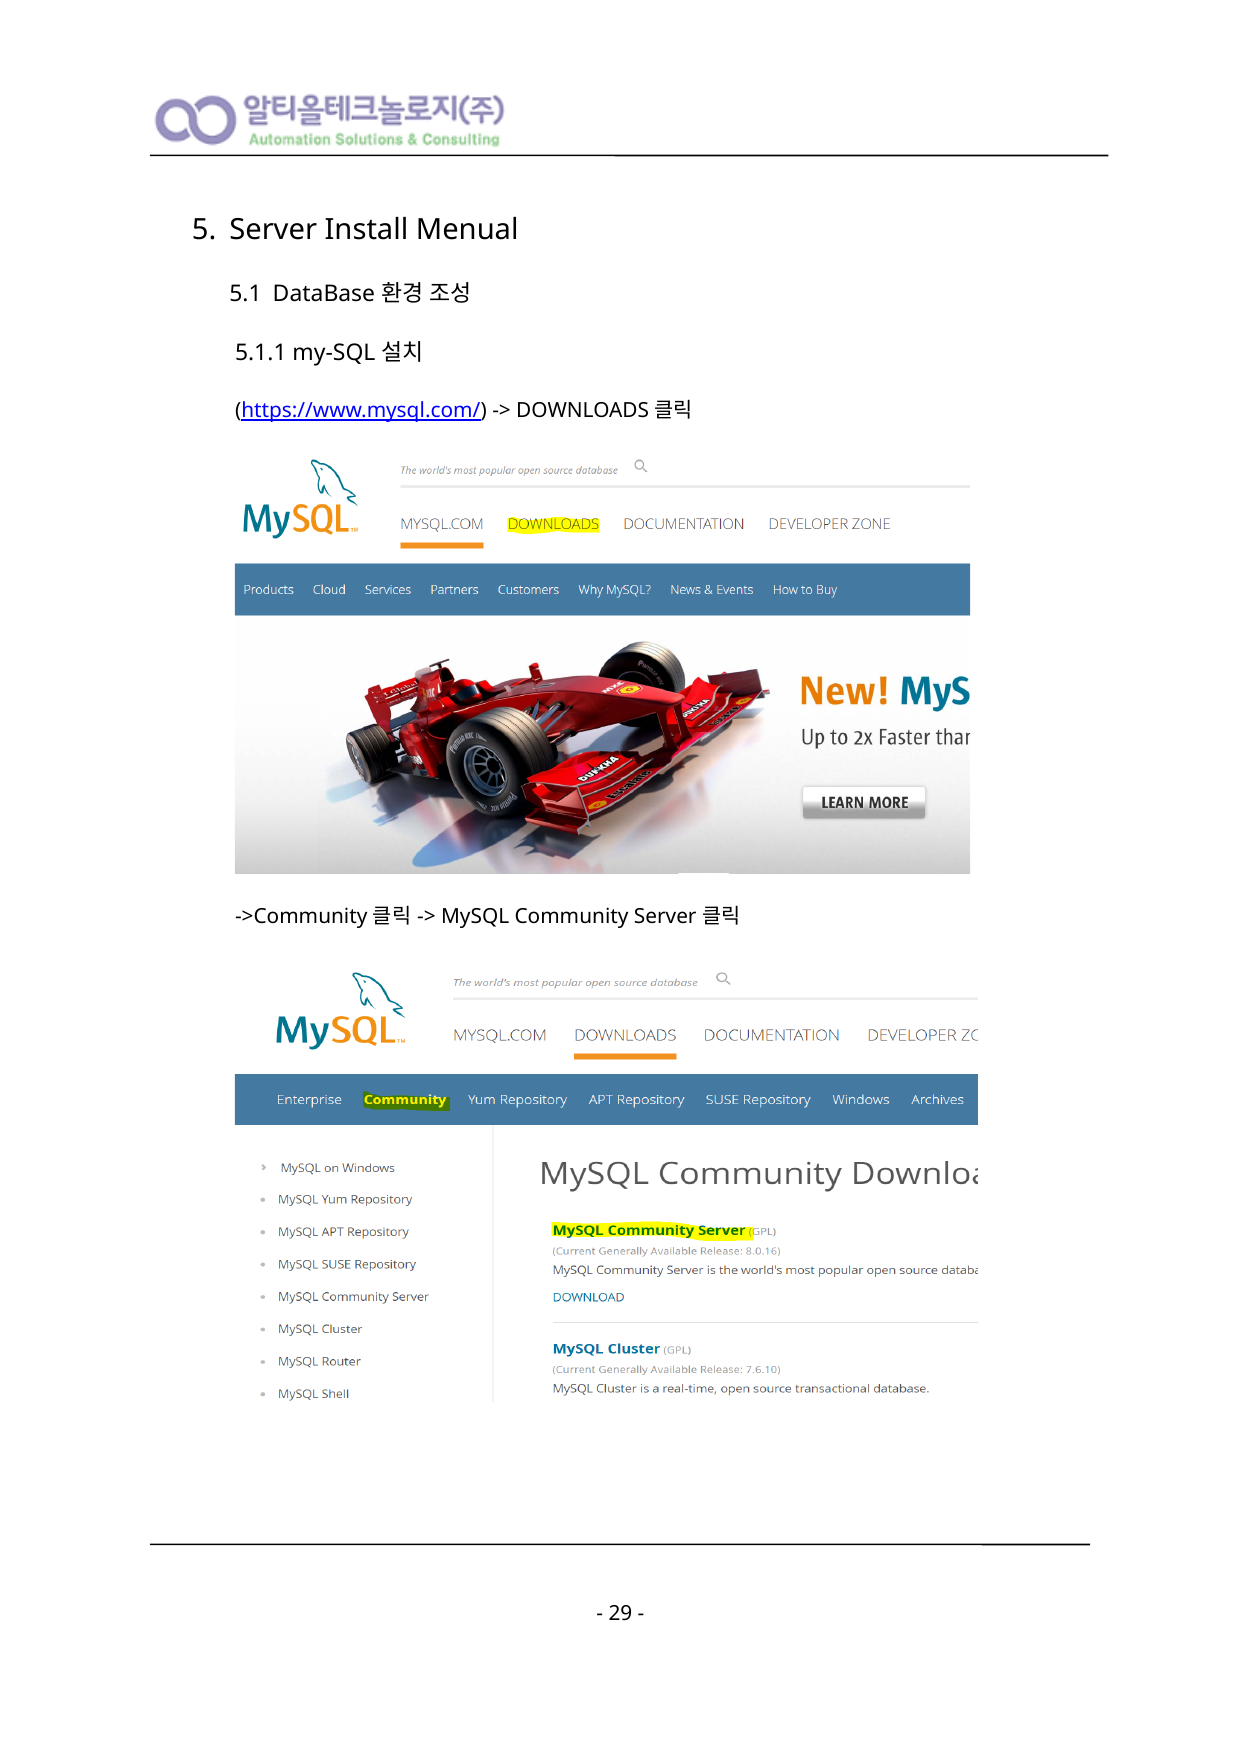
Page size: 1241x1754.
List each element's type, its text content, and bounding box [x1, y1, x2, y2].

list Server Install Menual [192, 208, 1090, 248]
list DataBase 환경 조성 [229, 275, 1090, 308]
picture [150, 88, 510, 152]
text (https://www.mysql.com/) -> DOWNLOADS 클릭 [235, 393, 1090, 423]
text 5.1.1 my-SQL 설치 [235, 334, 1090, 367]
picture [234, 448, 971, 874]
text ->Community 클릭 -> MySQL Community Server 클릭 [235, 899, 1090, 929]
picture [234, 954, 978, 1402]
